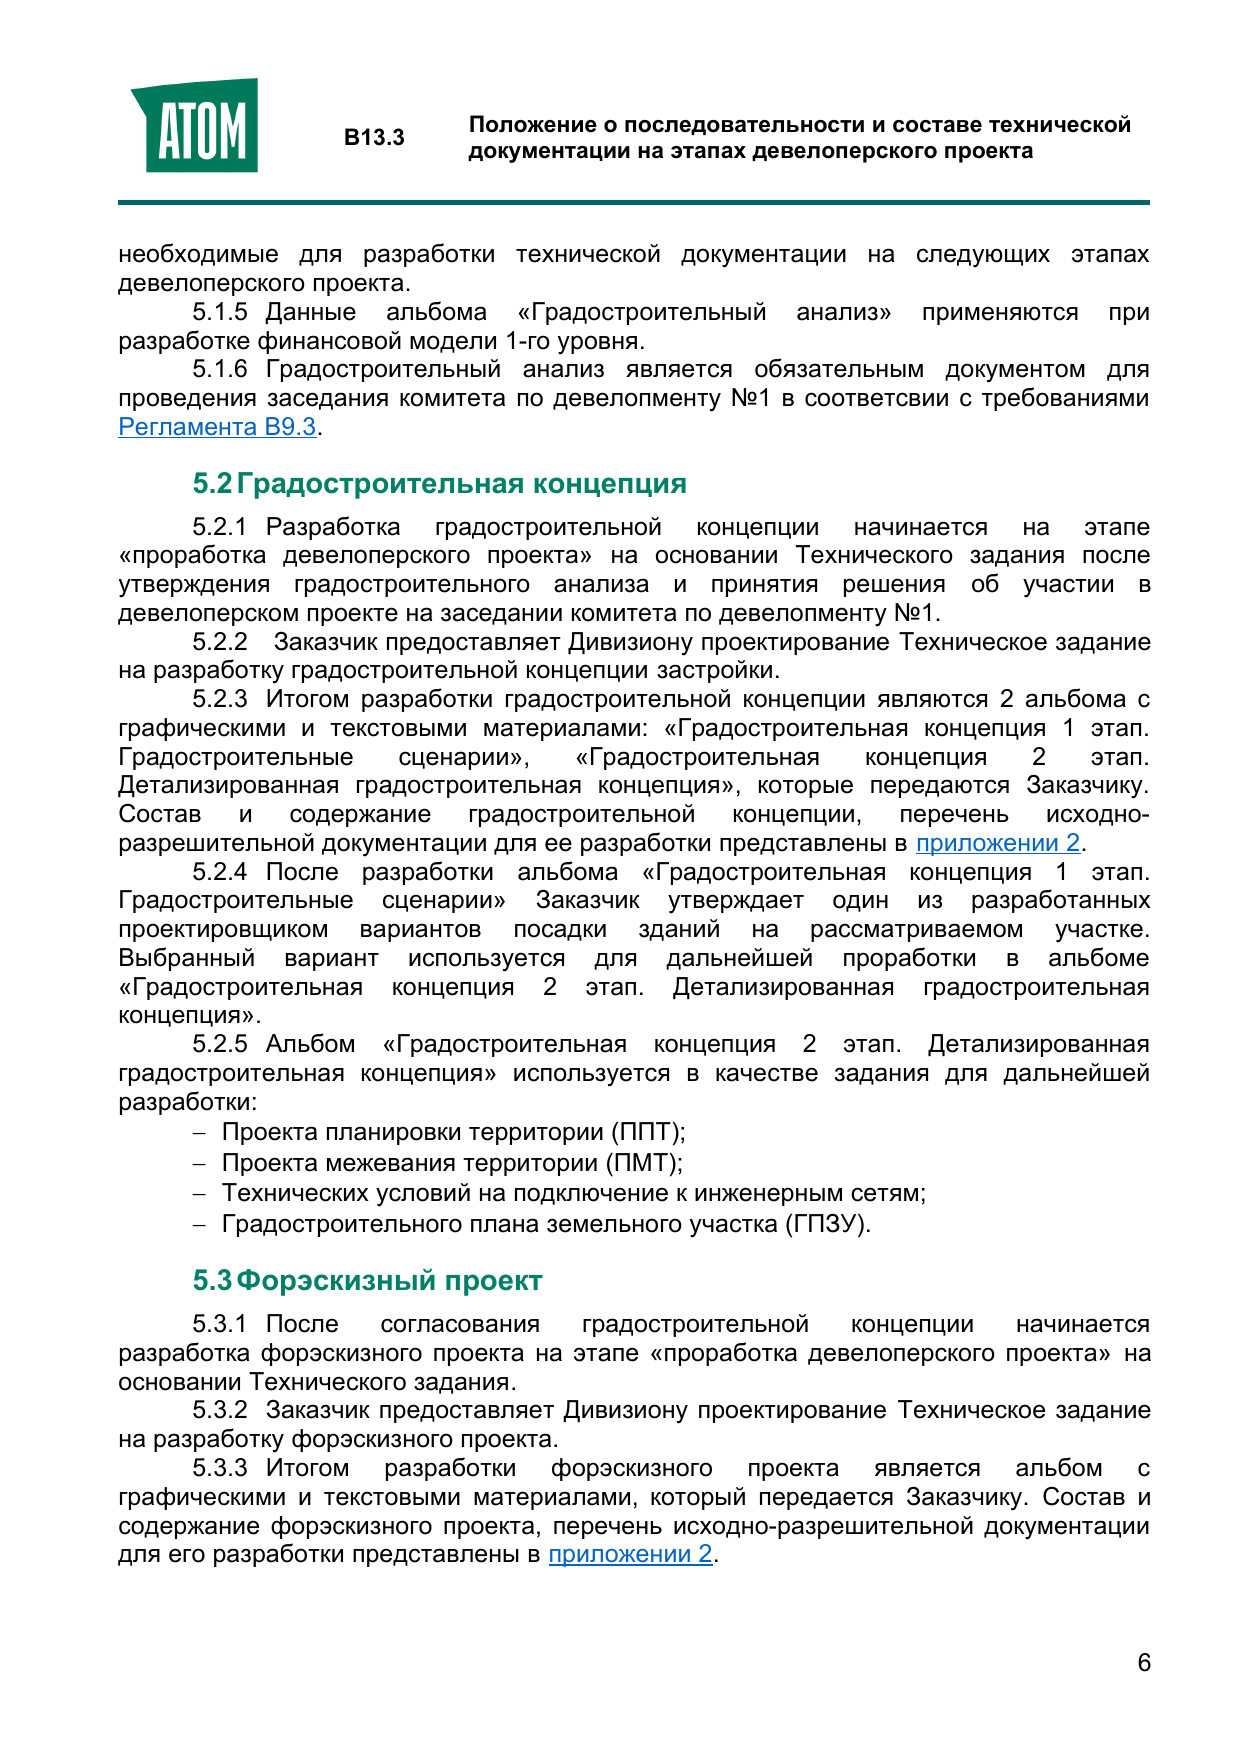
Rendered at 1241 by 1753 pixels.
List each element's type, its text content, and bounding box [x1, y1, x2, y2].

list Проекта планировки территории (ППТ); [118, 1115, 1152, 1146]
list Итогом разработки градостроительной концепции являются 2 альбома с графическими и текстовыми материалами: «Градостроительная концепция 1 этап. Градостроительные сценарии», «Градостроительная концепция 2 этап. Детализированная градостроительная концепция», которые передаются Заказчику. Состав и содержание градостроительной концепции, перечень исходно-разрешительной документации для ее разработки представлены в приложении 2. [118, 684, 1152, 857]
picture [129, 75, 261, 175]
list Данные альбома «Градостроительный анализ» применяются при разработке финансовой модели 1-го уровня. [118, 297, 1152, 354]
subtitle Градостроительная концепция [118, 466, 1152, 499]
subtitle Форэскизный проект [118, 1263, 1152, 1296]
list Разработка градостроительной концепции начинается на этапе «проработка девелоперского проекта» на основании Технического задания после утверждения градостроительного анализа и принятия решения об участии в девелоперском проекте на заседании комитета по девелопменту №1. [118, 512, 1152, 627]
list Градостроительного плана земельного участка (ГПЗУ). [118, 1207, 1152, 1238]
list После разработки альбома «Градостроительная концепция 1 этап. Градостроительные сценарии» Заказчик утверждает один из разработанных проектировщиком вариантов посадки зданий на рассматриваемом участке. Выбранный вариант используется для дальнейшей проработки в альбоме «Градостроительная концепция 2 этап. Детализированная градостроительная концепция». [118, 857, 1152, 1029]
list Технических условий на подключение к инженерным сетям; [118, 1177, 1152, 1207]
list Проекта межевания территории (ПМТ); [118, 1146, 1152, 1177]
list Градостроительный анализ является обязательным документом для проведения заседания комитета по девелопменту №1 в соответсвии с требованиями Регламента В9.3. [118, 354, 1152, 441]
list Альбом «Градостроительная концепция 2 этап. Детализированная градостроительная концепция» используется в качестве задания для дальнейшей разработки: [118, 1029, 1152, 1115]
list После согласования градостроительной концепции начинается разработка форэскизного проекта на этапе «проработка девелоперского проекта» на основании Технического задания. [118, 1309, 1152, 1395]
list Заказчик предоставляет Дивизиону проектирование Техническое задание на разработку форэскизного проекта. [118, 1395, 1152, 1453]
list Итогом разработки форэскизного проекта является альбом с графическими и текстовыми материалами, который передается Заказчику. Состав и содержание форэскизного проекта, перечень исходно-разрешительной документации для его разработки представлены в приложении 2. [118, 1453, 1152, 1568]
list Заказчик предоставляет Дивизиону проектирование Техническое задание на разработку градостроительной концепции застройки. [118, 627, 1152, 684]
